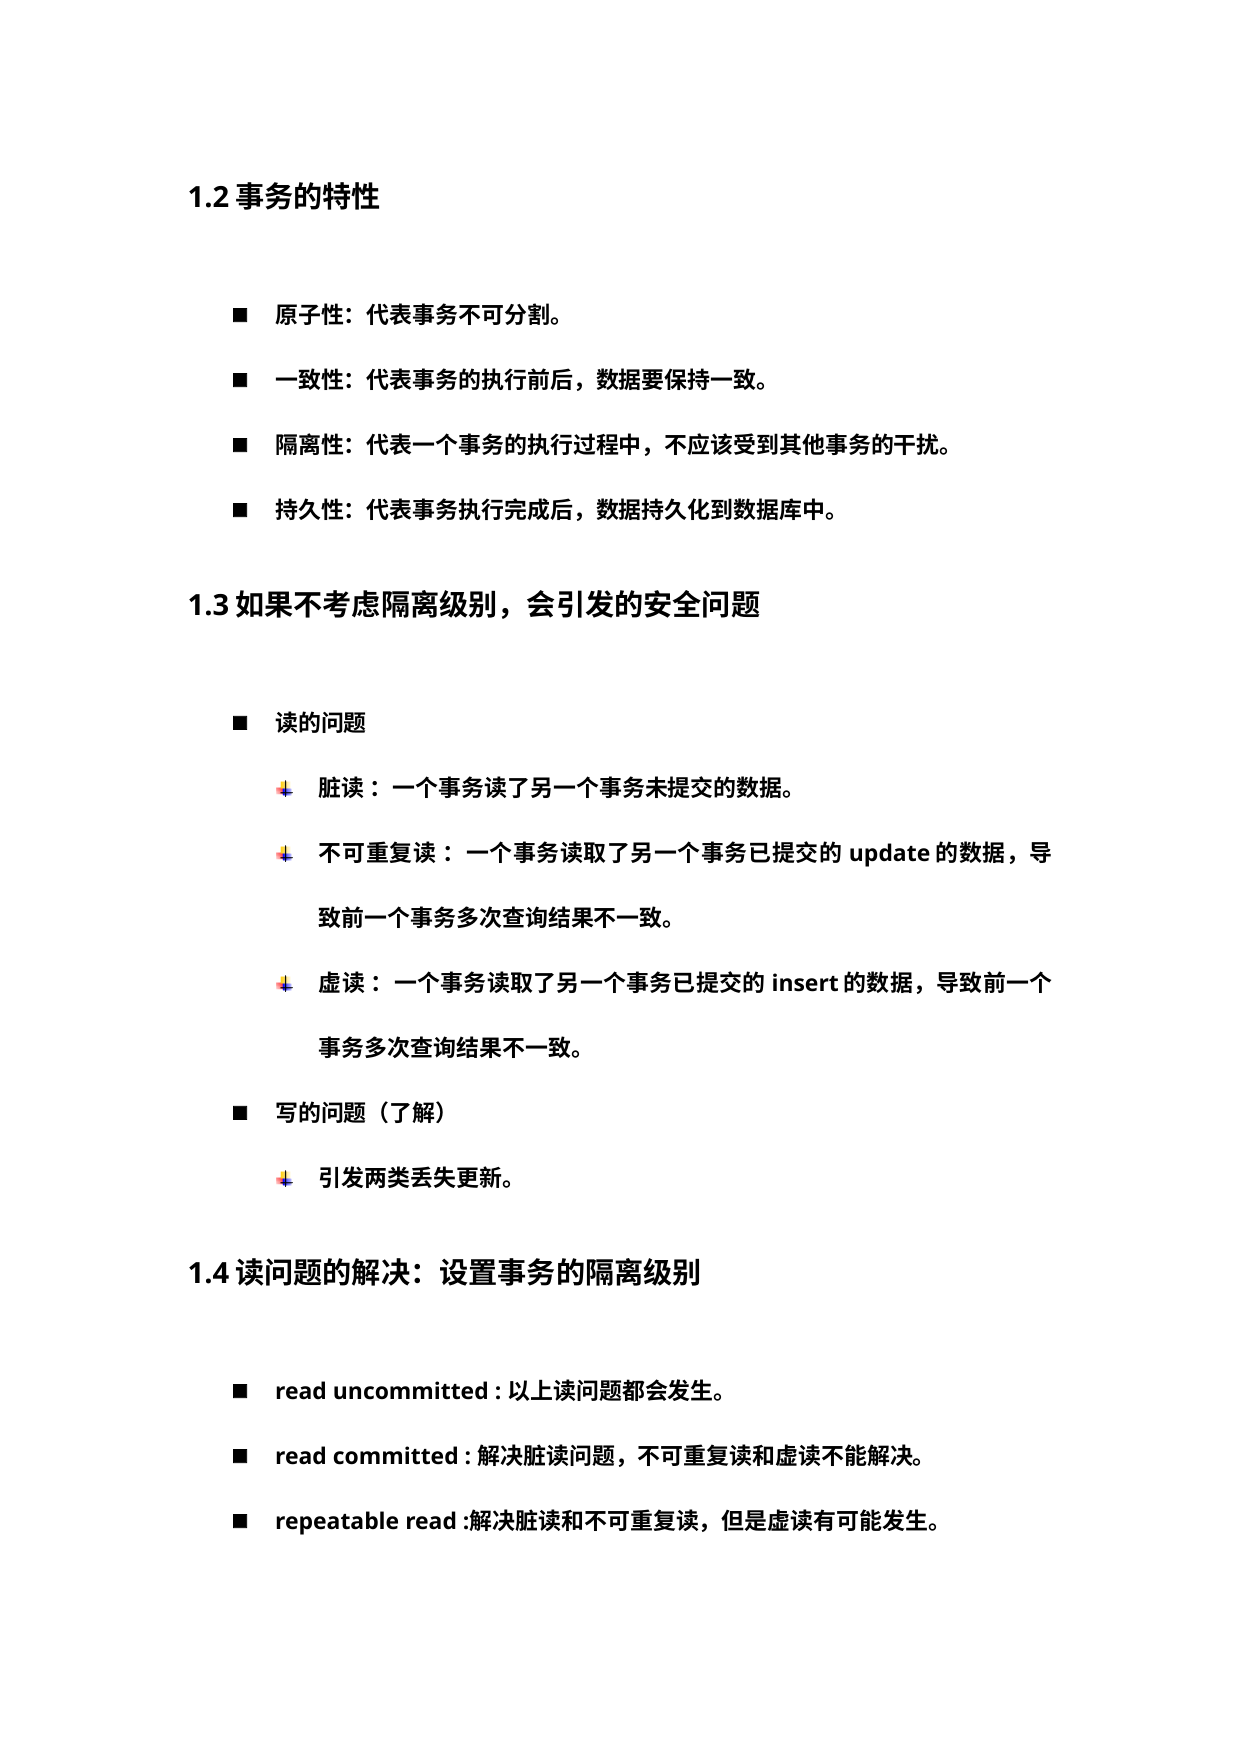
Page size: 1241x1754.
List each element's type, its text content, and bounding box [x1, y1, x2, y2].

picture [276, 1169, 293, 1187]
list 不可重复读 ：一个事务读取了另一个事务已提交的update的数据，导致前一个事务多次查询结果不一致。 [275, 819, 1053, 949]
list 脏读 ：一个事务读了另一个事务未提交的数据。 [275, 754, 1053, 819]
picture [276, 974, 293, 992]
subtitle 1.4读问题的解决：设置事务的隔离级别 [187, 1238, 1053, 1303]
list 持久性：代表事务执行完成后，数据持久化到数据库中。 [231, 476, 1053, 541]
picture [276, 844, 293, 862]
picture [276, 779, 293, 797]
list 一致性：代表事务的执行前后，数据要保持一致。 [231, 346, 1053, 411]
subtitle 1.3如果不考虑隔离级别，会引发的安全问题 [187, 570, 1053, 635]
list read committed : 解决脏读问题，不可重复读和虚读不能解决。 [231, 1422, 1053, 1487]
list 读的问题 [231, 689, 1053, 754]
list 虚读 ：一个事务读取了另一个事务已提交的insert的数据，导致前一个事务多次查询结果不一致。 [275, 949, 1053, 1079]
list repeatable read :解决脏读和不可重复读，但是虚读有可能发生。 [231, 1487, 1053, 1552]
list 写的问题（了解） [231, 1079, 1053, 1144]
list 引发两类丢失更新。 [275, 1144, 1053, 1209]
subtitle 1.2事务的特性 [187, 162, 1053, 227]
list read uncommitted : 以上读问题都会发生。 [231, 1357, 1053, 1422]
list 隔离性：代表一个事务的执行过程中，不应该受到其他事务的干扰。 [231, 411, 1053, 476]
list 原子性：代表事务不可分割。 [231, 281, 1053, 346]
